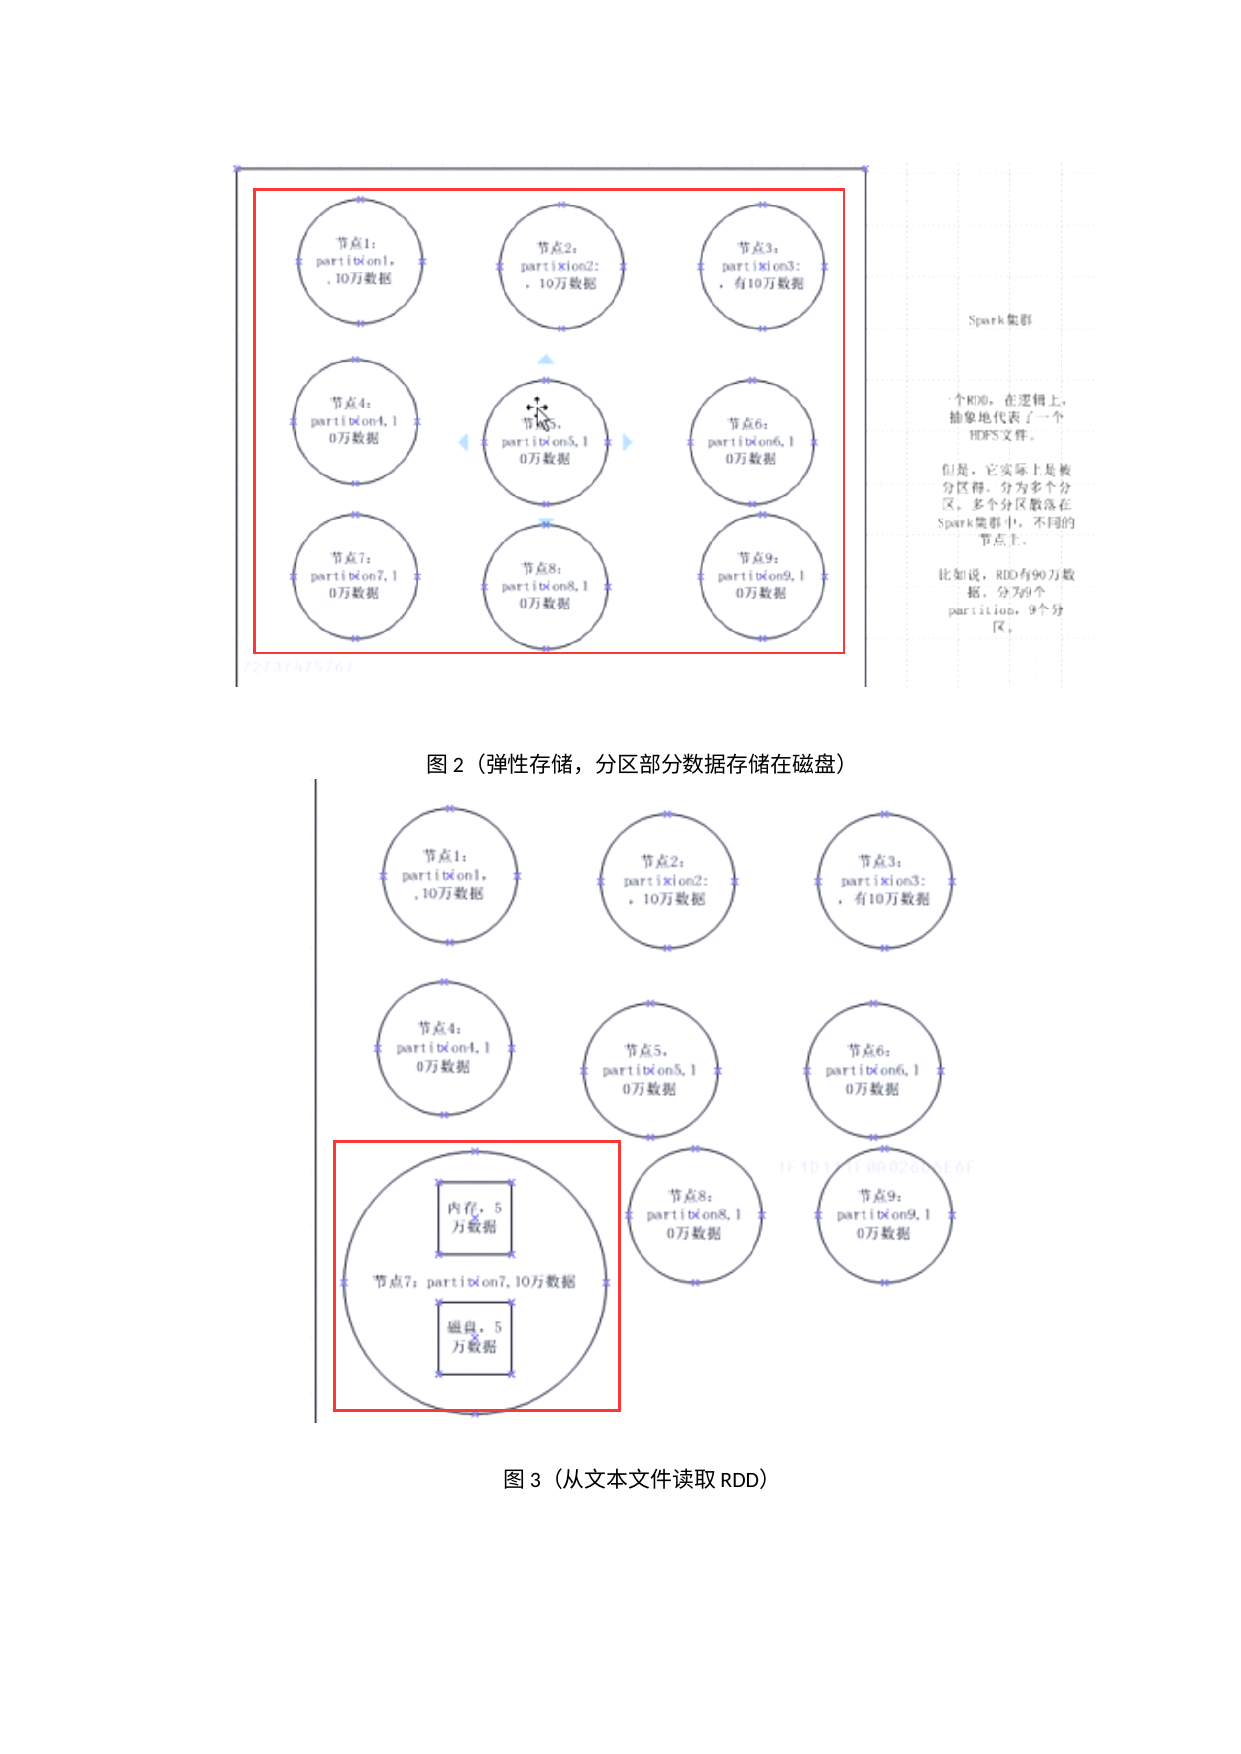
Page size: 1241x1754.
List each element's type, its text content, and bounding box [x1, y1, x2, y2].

picture [231, 162, 1096, 687]
text 图2（弹性存储，分区部分数据存储在磁盘） [187, 747, 1053, 779]
text 图3（从文本文件读取RDD） [187, 1462, 1053, 1494]
picture [309, 779, 975, 1423]
